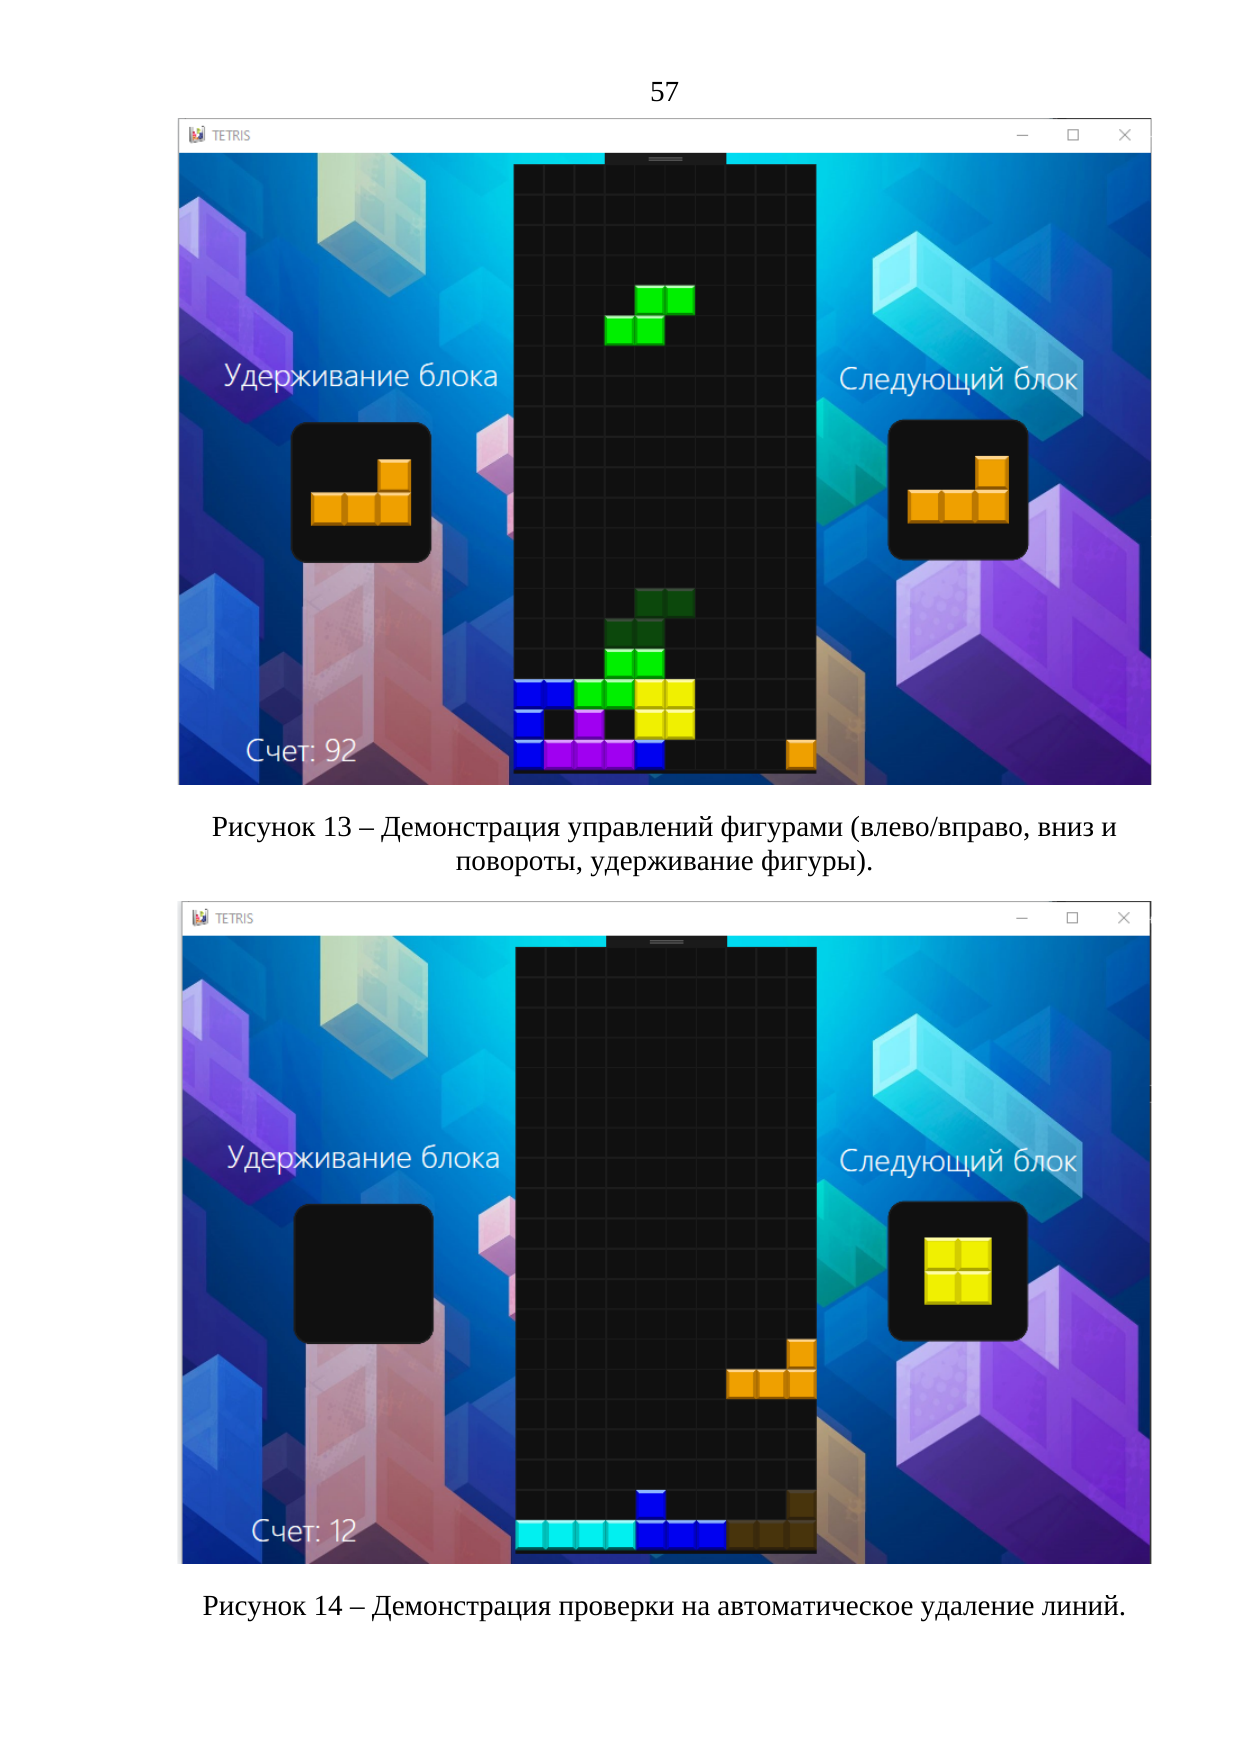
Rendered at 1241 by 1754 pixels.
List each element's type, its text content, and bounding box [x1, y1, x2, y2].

picture [177, 901, 1152, 1564]
picture [177, 118, 1152, 785]
text Рисунок 13 – Демонстрация управлений фигурами (влево/вправо, вниз и повороты, удерживание фигуры). [177, 809, 1152, 876]
text Рисунок 14 – Демонстрация проверки на автоматическое удаление линий. [177, 1588, 1152, 1622]
